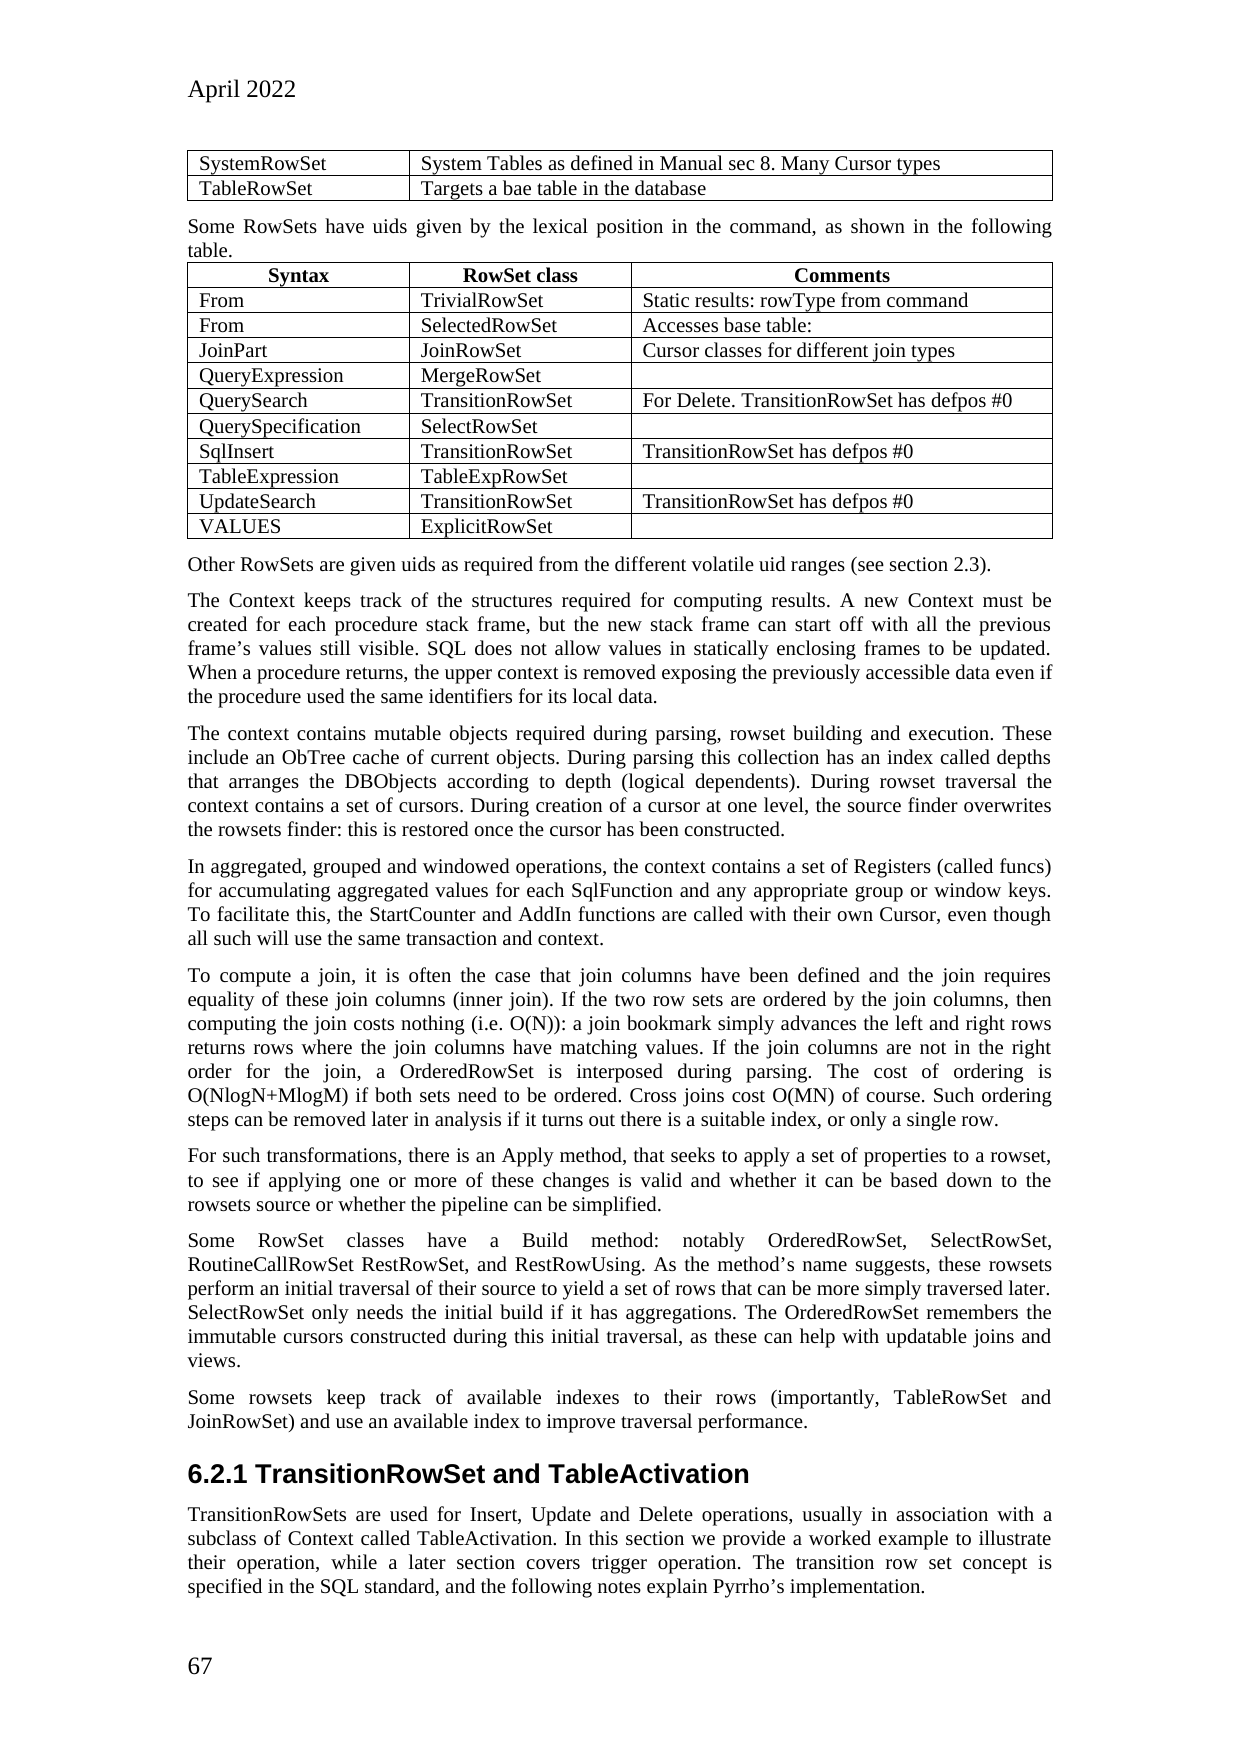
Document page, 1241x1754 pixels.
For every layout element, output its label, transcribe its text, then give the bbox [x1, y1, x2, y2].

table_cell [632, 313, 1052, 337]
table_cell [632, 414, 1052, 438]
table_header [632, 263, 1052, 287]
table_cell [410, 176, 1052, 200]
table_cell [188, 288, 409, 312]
text The Context keeps track of the structures required for computing results. A new Context must be created for each procedure stack frame, but the new stack frame can start off with all the previous frame’s values still visible. SQL does not allow values in statically enclosing frames to be updated. When a procedure returns, the upper context is removed exposing the previously accessible data even if the procedure used the same identifiers for its local data. [187, 588, 1053, 708]
text In aggregated, grouped and windowed operations, the context contains a set of Registers (called funcs) for accumulating aggregated values for each SqlFunction and any appropriate group or window keys. To facilitate this, the StartCounter and AddIn functions are called with their own Cursor, even though all such will use the same transaction and context. [187, 854, 1053, 950]
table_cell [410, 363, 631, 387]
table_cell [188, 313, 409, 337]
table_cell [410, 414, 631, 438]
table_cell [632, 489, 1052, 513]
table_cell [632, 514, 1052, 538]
subtitle 6.2.1 TransitionRowSet and TableActivation [187, 1458, 1053, 1489]
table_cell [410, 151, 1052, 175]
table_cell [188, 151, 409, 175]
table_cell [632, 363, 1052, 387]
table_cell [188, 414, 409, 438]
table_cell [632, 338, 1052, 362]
text Some RowSets have uids given by the lexical position in the command, as shown in the following table. [187, 214, 1053, 262]
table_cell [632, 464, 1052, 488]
text TransitionRowSets are used for Insert, Update and Delete operations, usually in association with a subclass of Context called TableActivation. In this section we provide a worked example to illustrate their operation, while a later section covers trigger operation. The transition row set concept is specified in the SQL standard, and the following notes explain Pyrrho’s implementation. [187, 1502, 1053, 1598]
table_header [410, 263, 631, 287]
text For such transformations, there is an Apply method, that seeks to apply a set of properties to a rowset, to see if applying one or more of these changes is valid and whether it can be based down to the rowsets source or whether the pipeline can be simplified. [187, 1143, 1053, 1216]
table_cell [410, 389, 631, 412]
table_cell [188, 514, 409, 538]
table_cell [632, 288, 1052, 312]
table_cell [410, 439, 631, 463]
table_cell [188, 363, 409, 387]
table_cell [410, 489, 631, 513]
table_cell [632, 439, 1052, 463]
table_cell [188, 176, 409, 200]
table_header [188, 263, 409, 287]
text Some RowSet classes have a Build method: notably OrderedRowSet, SelectRowSet, RoutineCallRowSet RestRowSet, and RestRowUsing. As the method’s name suggests, these rowsets perform an initial traversal of their source to yield a set of rows that can be more simply traversed later. SelectRowSet only needs the initial build if it has aggregations. The OrderedRowSet remembers the immutable cursors constructed during this initial traversal, as these can help with updatable joins and views. [187, 1228, 1053, 1372]
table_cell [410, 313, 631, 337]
text Other RowSets are given uids as required from the different volatile uid ranges (see section 2.3). [187, 552, 1053, 576]
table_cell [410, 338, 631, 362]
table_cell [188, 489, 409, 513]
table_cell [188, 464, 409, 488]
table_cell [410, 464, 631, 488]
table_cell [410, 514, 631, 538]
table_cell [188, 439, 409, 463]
text To compute a join, it is often the case that join columns have been defined and the join requires equality of these join columns (inner join). If the two row sets are ordered by the join columns, then computing the join costs nothing (i.e. O(N)): a join bookmark simply advances the left and right rows returns rows where the join columns have matching values. If the join columns are not in the right order for the join, a OrderedRowSet is interposed during parsing. The cost of ordering is O(NlogN+MlogM) if both sets need to be ordered. Cross joins cost O(MN) of course. Such ordering steps can be removed later in analysis if it turns out there is a suitable index, or only a single row. [187, 962, 1053, 1131]
text The context contains mutable objects required during parsing, rowset building and execution. These include an ObTree cache of current objects. During parsing this collection has an index called depths that arranges the DBObjects according to depth (logical dependents). During rowset traversal the context contains a set of cursors. During creation of a cursor at one level, the source finder overwrites the rowsets finder: this is restored once the cursor has been constructed. [187, 721, 1053, 841]
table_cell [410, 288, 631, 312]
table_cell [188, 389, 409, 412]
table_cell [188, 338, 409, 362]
text Some rowsets keep track of available indexes to their rows (importantly, TableRowSet and JoinRowSet) and use an available index to improve traversal performance. [187, 1385, 1053, 1433]
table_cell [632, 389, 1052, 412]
